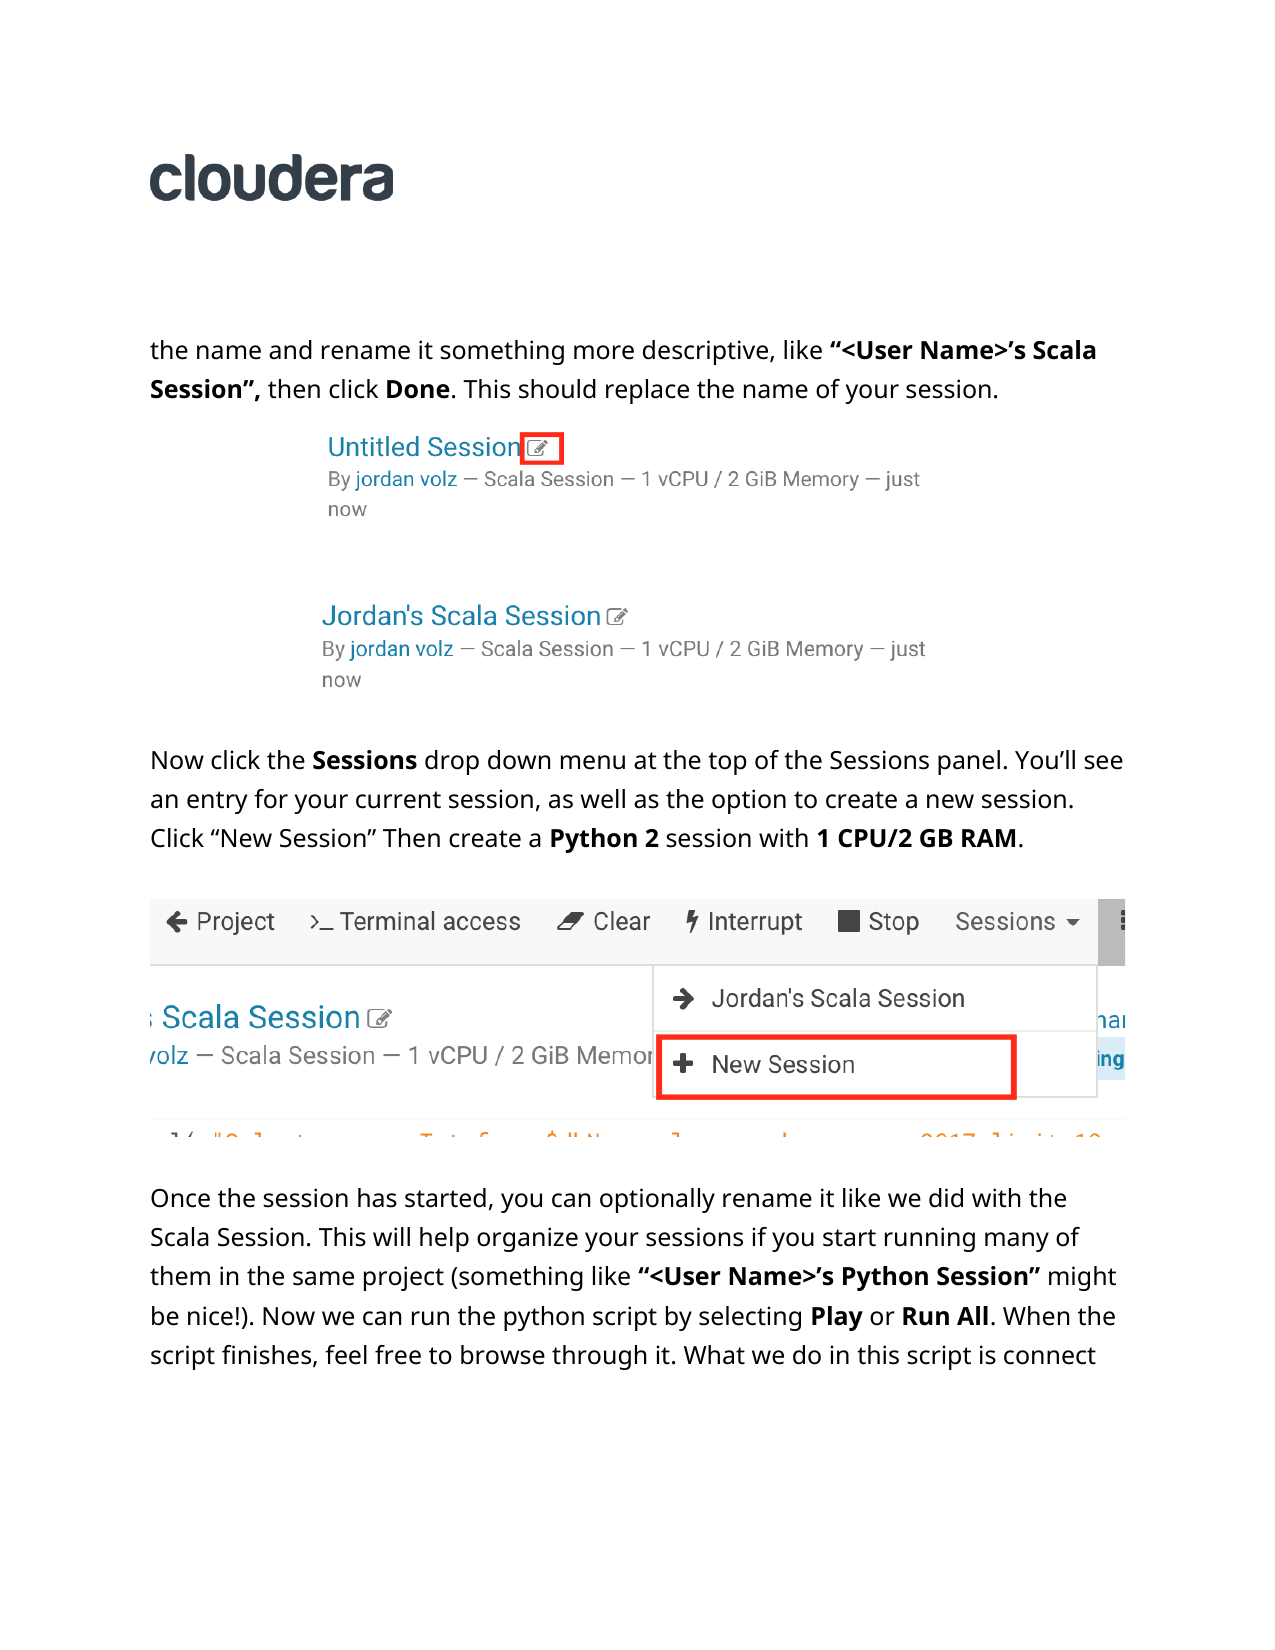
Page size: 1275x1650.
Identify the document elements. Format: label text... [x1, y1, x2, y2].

picture [150, 899, 1125, 1137]
text Now click the Sessions drop down menu at the top of the Sessions panel. You’ll see an entry for your current session, as well as the option to create a new session. Click “New Session” Then create a Python 2 session with 1 CPU/2 GB RAM. [150, 743, 1125, 855]
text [150, 1181, 1125, 1371]
picture [314, 411, 961, 531]
picture [306, 575, 969, 699]
picture [147, 0, 766, 328]
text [150, 150, 1125, 406]
